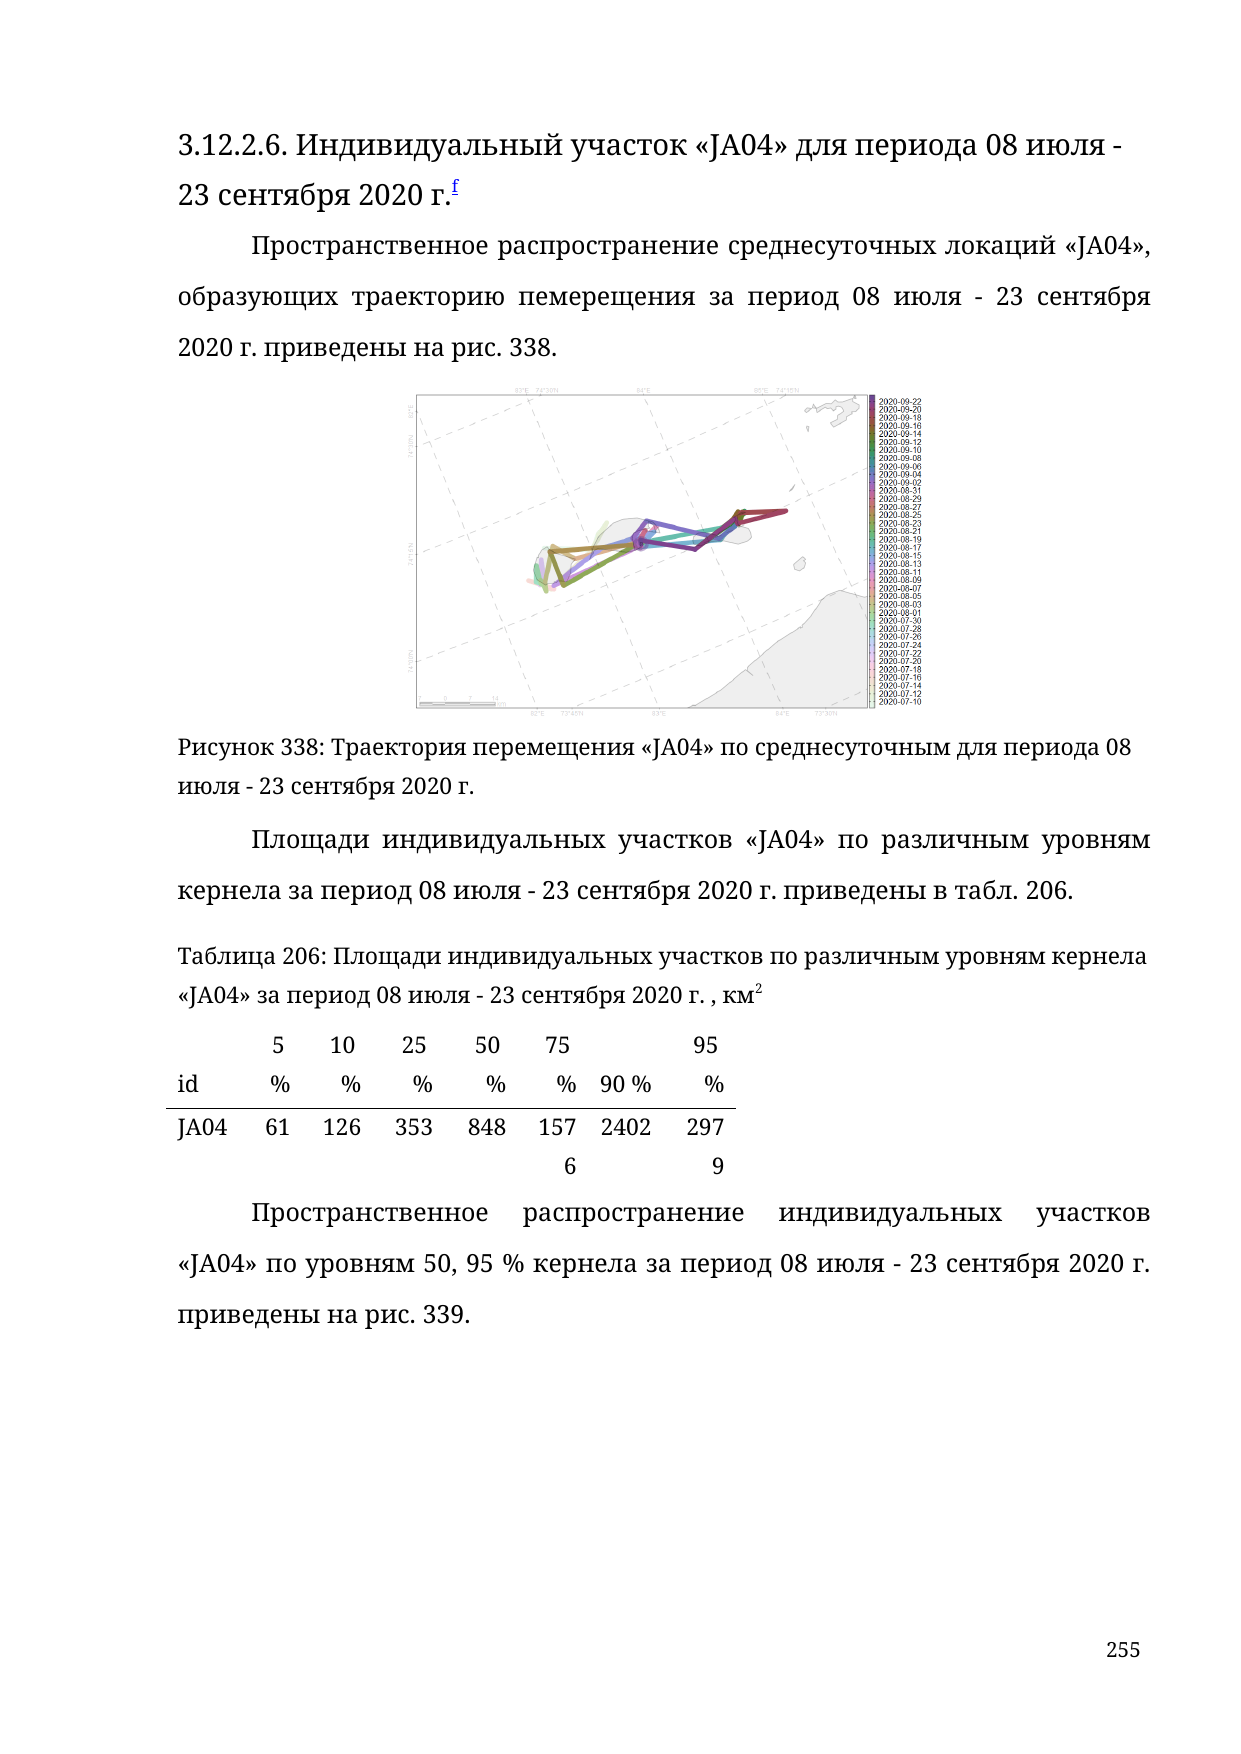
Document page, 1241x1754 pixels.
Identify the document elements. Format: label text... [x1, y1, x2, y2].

text Пространственное распространение среднесуточных локаций «JA04», образующих траекторию пемерещения за период 08 июля - 23 сентября 2020 г. приведены на рис. 338. [177, 228, 1152, 364]
text Площади индивидуальных участков «JA04» по различным уровням кернела за период 08 июля - 23 сентября 2020 г. приведены в табл. 206. [177, 821, 1152, 906]
picture [405, 385, 924, 718]
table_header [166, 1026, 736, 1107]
text Таблица 206: Площади индивидуальных участков по различным уровням кернела «JA04» за период 08 июля - 23 сентября 2020 г. , км2 [177, 940, 1152, 1010]
text Пространственное распространение индивидуальных участков «JA04» по уровням 50, 95 % кернела за период 08 июля - 23 сентября 2020 г. приведены на рис. 339. [177, 1194, 1152, 1330]
text Рисунок 338: Траектория перемещения «JA04» по среднесуточным для периода 08 июля - 23 сентября 2020 г. [177, 731, 1152, 801]
subtitle Индивидуальный участок «JA04» для периода 08 июля - 23 сентября 2020 г.f [177, 124, 1152, 214]
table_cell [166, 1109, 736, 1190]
